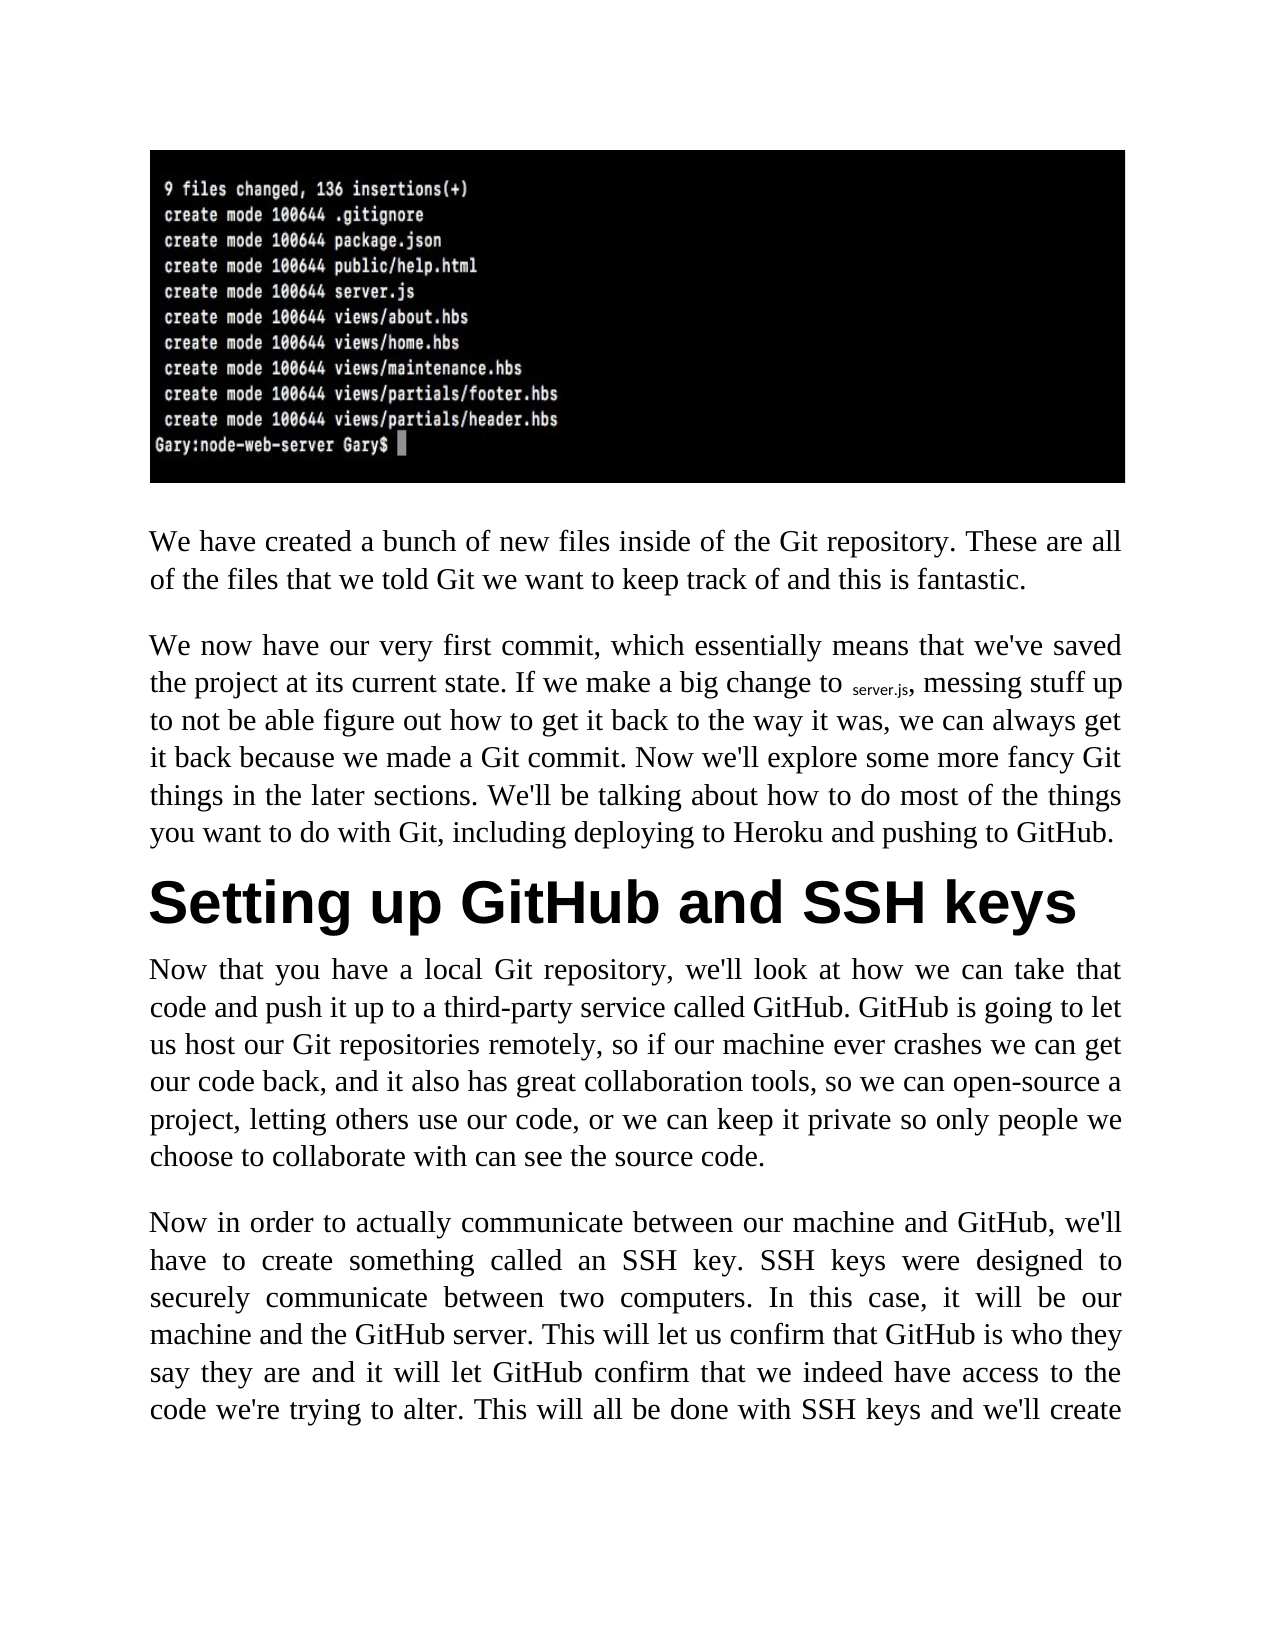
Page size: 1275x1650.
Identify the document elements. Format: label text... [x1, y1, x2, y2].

text We have created a bunch of new files inside of the Git repository. These are all of the files that we told Git we want to keep track of and this is fantastic. [148, 523, 1123, 596]
text Setting up GitHub and SSH keys [148, 867, 1125, 936]
picture [150, 150, 1125, 483]
text We now have our very first commit, which essentially means that we've saved the project at its current state. If we make a big change to server.js, messing stuff up to not be able figure out how to get it back to the way it was, we can always get it back because we made a Git commit. Now we'll explore some more fancy Git things in the later sections. We'll be talking about how to do most of the things you want to do with Git, including deploying to Heroku and pushing to GitHub. [148, 627, 1123, 849]
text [148, 1204, 1123, 1426]
text Now that you have a local Git repository, we'll look at how we can take that code and push it up to a third-party service called GitHub. GitHub is going to let us host our Git repositories remotely, so if our machine ever crashes we can get our code back, and it also has great collaboration tools, so we can open-source a project, letting others use our code, or we can keep it private so only people we choose to collaborate with can see the source code. [148, 951, 1123, 1173]
